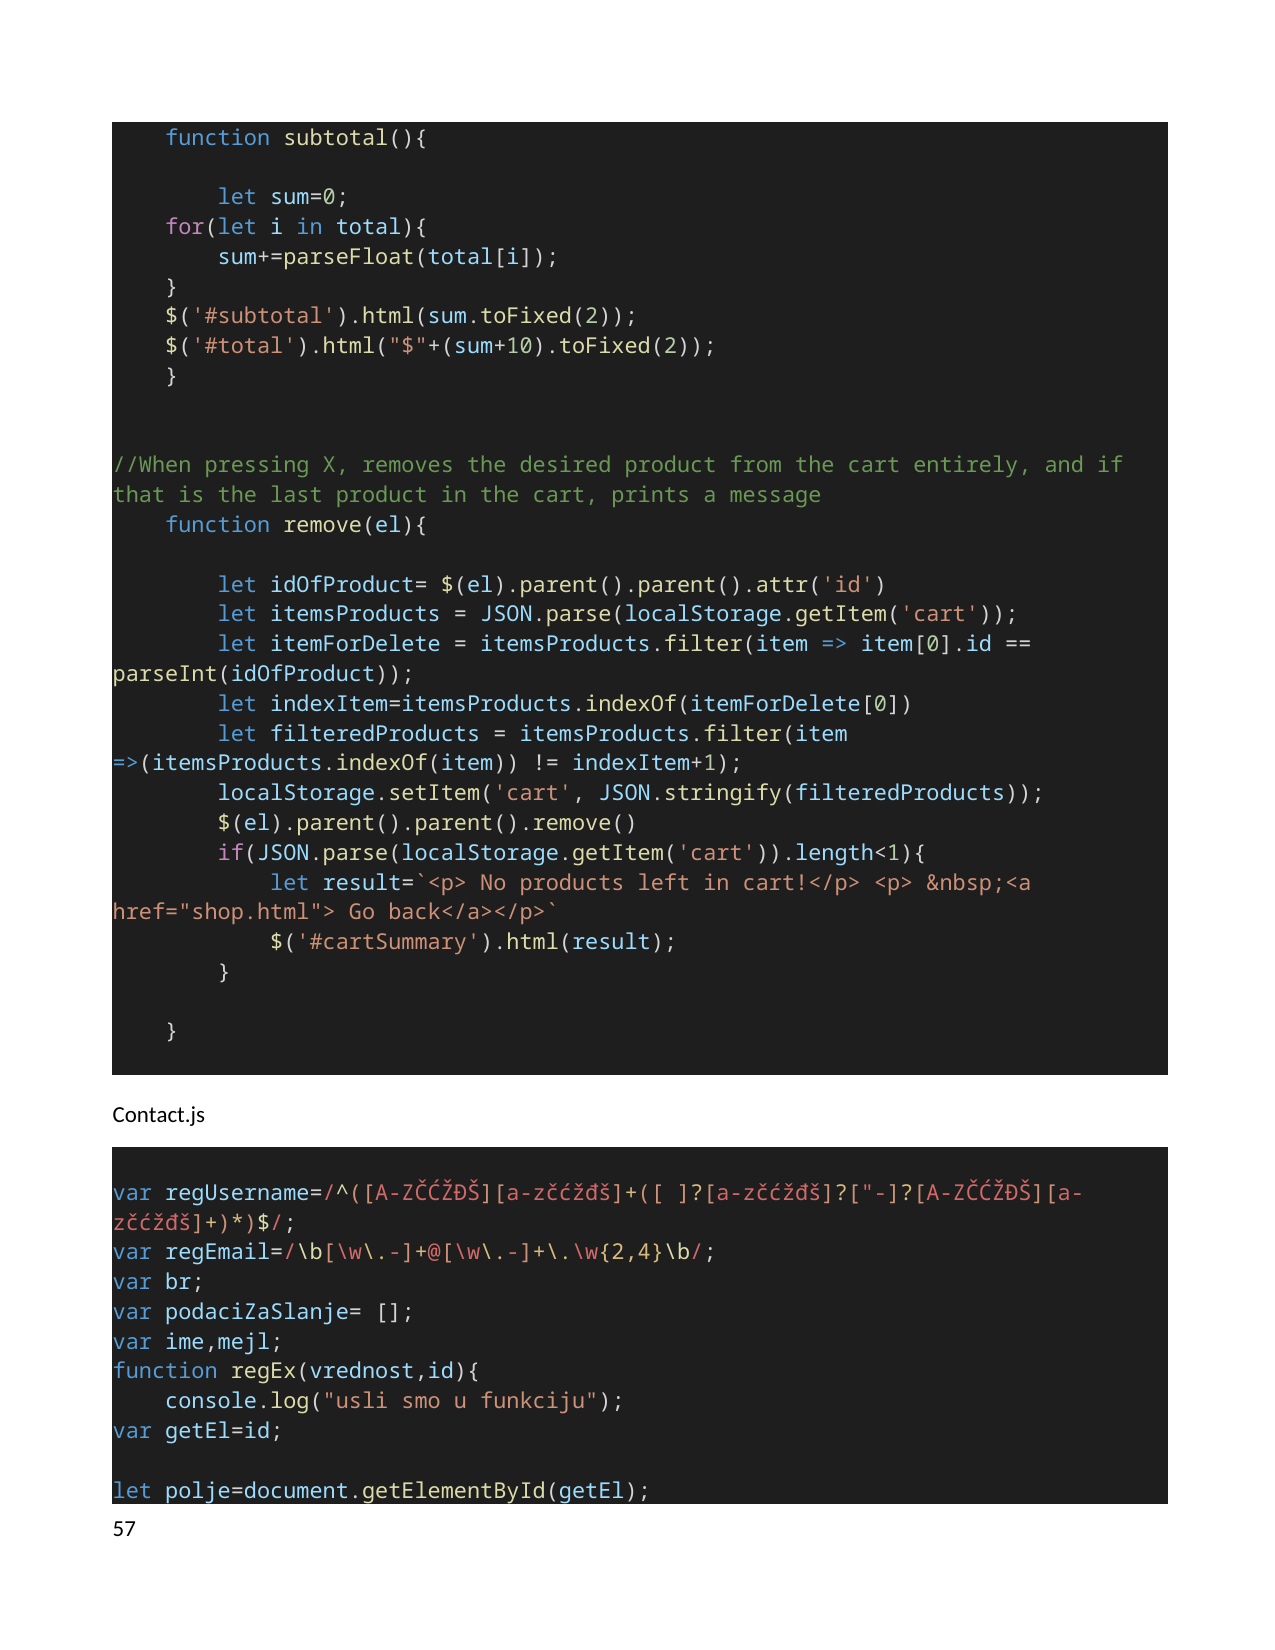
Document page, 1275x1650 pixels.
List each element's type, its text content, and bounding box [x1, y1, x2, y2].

text var regUsername=/^([A-ZČĆŽĐŠ][a-zčćžđš]+([ ]?[a-zčćžđš]?["-]?[A-ZČĆŽĐŠ][a-zčćžđš]+)*)$/; [112, 1177, 1168, 1236]
text let idOfProduct= $(el).parent().parent().attr('id') [112, 569, 1168, 598]
text var getEl=id; [112, 1415, 1168, 1445]
text var podaciZaSlanje= []; [112, 1296, 1168, 1326]
text let polje=document.getElementById(getEl); [112, 1475, 1168, 1504]
text localStorage.setItem('cart', JSON.stringify(filteredProducts)); [112, 777, 1168, 807]
text } [112, 956, 1168, 986]
text function remove(el){ [112, 509, 1168, 539]
text if(JSON.parse(localStorage.getItem('cart')).length<1){ [112, 837, 1168, 867]
text var regEmail=/\b[\w\.-]+@[\w\.-]+\.\w{2,4}\b/; [112, 1236, 1168, 1266]
text for(let i in total){ [112, 211, 1168, 241]
text } [112, 360, 1168, 390]
text //When pressing X, removes the desired product from the cart entirely, and if that is the last product in the cart, prints a message [112, 449, 1168, 509]
text sum+=parseFloat(total[i]); [112, 241, 1168, 271]
text } [112, 271, 1168, 301]
text } [112, 1016, 1168, 1045]
text $('#cartSummary').html(result); [112, 926, 1168, 956]
text let result=`<p> No products left in cart!</p> <p> &nbsp;<a href="shop.html"> Go back</a></p>` [112, 867, 1168, 926]
text function subtotal(){ [112, 122, 1168, 152]
text let itemForDelete = itemsProducts.filter(item => item[0].id == parseInt(idOfProduct)); [112, 628, 1168, 688]
text var br; [112, 1266, 1168, 1296]
text let itemsProducts = JSON.parse(localStorage.getItem('cart')); [112, 598, 1168, 628]
text let indexItem=itemsProducts.indexOf(itemForDelete[0]) [112, 688, 1168, 718]
text $(el).parent().parent().remove() [112, 807, 1168, 837]
text function regEx(vrednost,id){ [112, 1356, 1168, 1385]
text Contact.js [112, 1100, 1168, 1128]
text var ime,mejl; [112, 1326, 1168, 1356]
text let filteredProducts = itemsProducts.filter(item =>(itemsProducts.indexOf(item)) != indexItem+1); [112, 718, 1168, 777]
text $('#total').html("$"+(sum+10).toFixed(2)); [112, 330, 1168, 360]
text $('#subtotal').html(sum.toFixed(2)); [112, 301, 1168, 330]
text console.log("usli smo u funkciju"); [112, 1385, 1168, 1415]
text let sum=0; [112, 181, 1168, 211]
